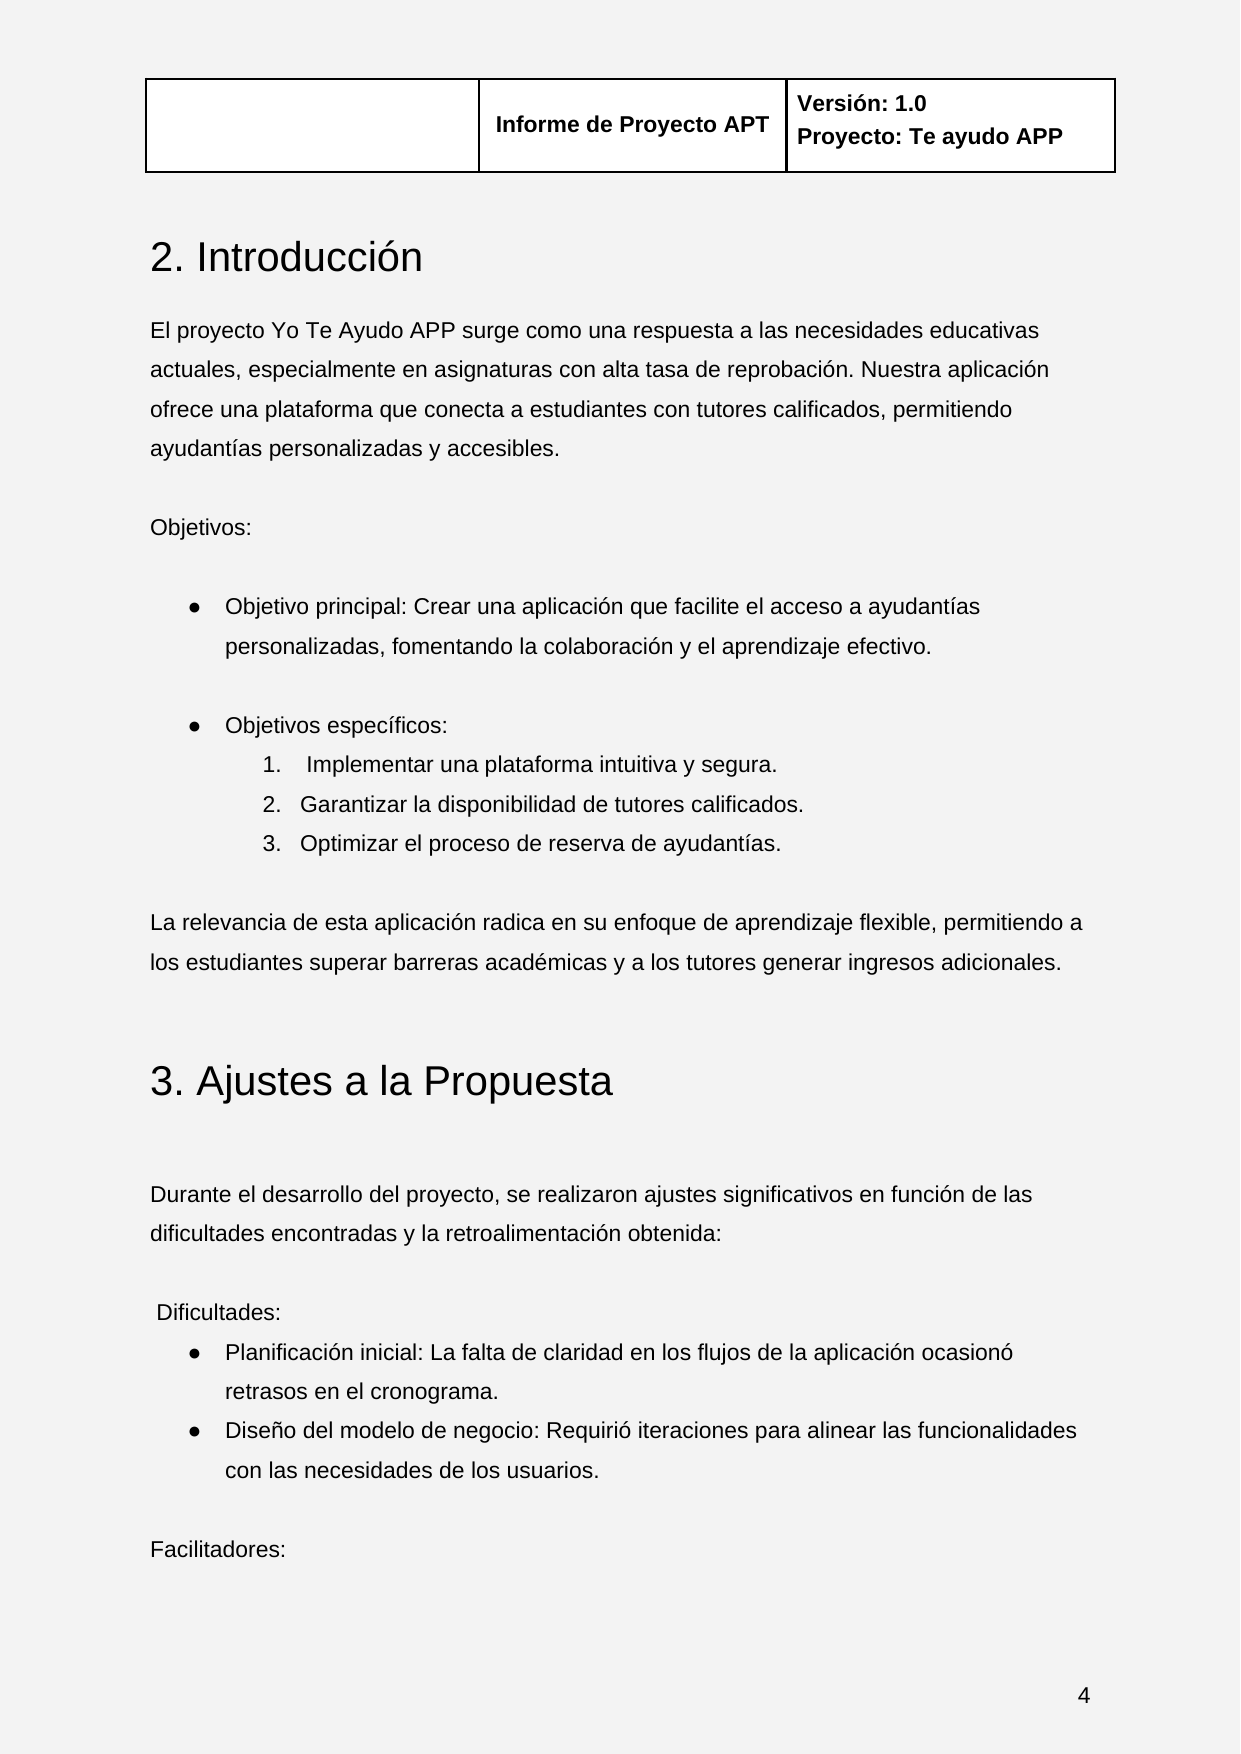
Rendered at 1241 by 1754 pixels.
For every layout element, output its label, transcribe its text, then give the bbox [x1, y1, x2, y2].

list Implementar una plataforma intuitiva y segura. [262, 751, 1090, 778]
list Garantizar la disponibilidad de tutores calificados. [262, 791, 1090, 817]
subtitle 2. Introducción [150, 233, 1090, 281]
text Dificultades: [150, 1299, 1090, 1325]
text El proyecto Yo Te Ayudo APP surge como una respuesta a las necesidades educativas actuales, especialmente en asignaturas con alta tasa de reprobación. Nuestra aplicación ofrece una plataforma que conecta a estudiantes con tutores calificados, permitiendo ayudantías personalizadas y accesibles. [150, 317, 1090, 462]
list Objetivo principal: Crear una aplicación que facilite el acceso a ayudantías personalizadas, fomentando la colaboración y el aprendizaje efectivo. [187, 593, 1090, 659]
text La relevancia de esta aplicación radica en su enfoque de aprendizaje flexible, permitiendo a los estudiantes superar barreras académicas y a los tutores generar ingresos adicionales. [150, 909, 1090, 975]
text Facilitadores: [150, 1536, 1090, 1562]
list Objetivos específicos: [187, 712, 1090, 738]
text Objetivos: [150, 514, 1090, 541]
text Durante el desarrollo del proyecto, se realizaron ajustes significativos en función de las dificultades encontradas y la retroalimentación obtenida: [150, 1181, 1090, 1246]
list Planificación inicial: La falta de claridad en los flujos de la aplicación ocasionó retrasos en el cronograma. [187, 1338, 1090, 1404]
list Optimizar el proceso de reserva de ayudantías. [262, 830, 1090, 857]
list Diseño del modelo de negocio: Requirió iteraciones para alinear las funcionalidades con las necesidades de los usuarios. [187, 1417, 1090, 1483]
subtitle 3. Ajustes a la Propuesta [150, 1057, 1090, 1105]
